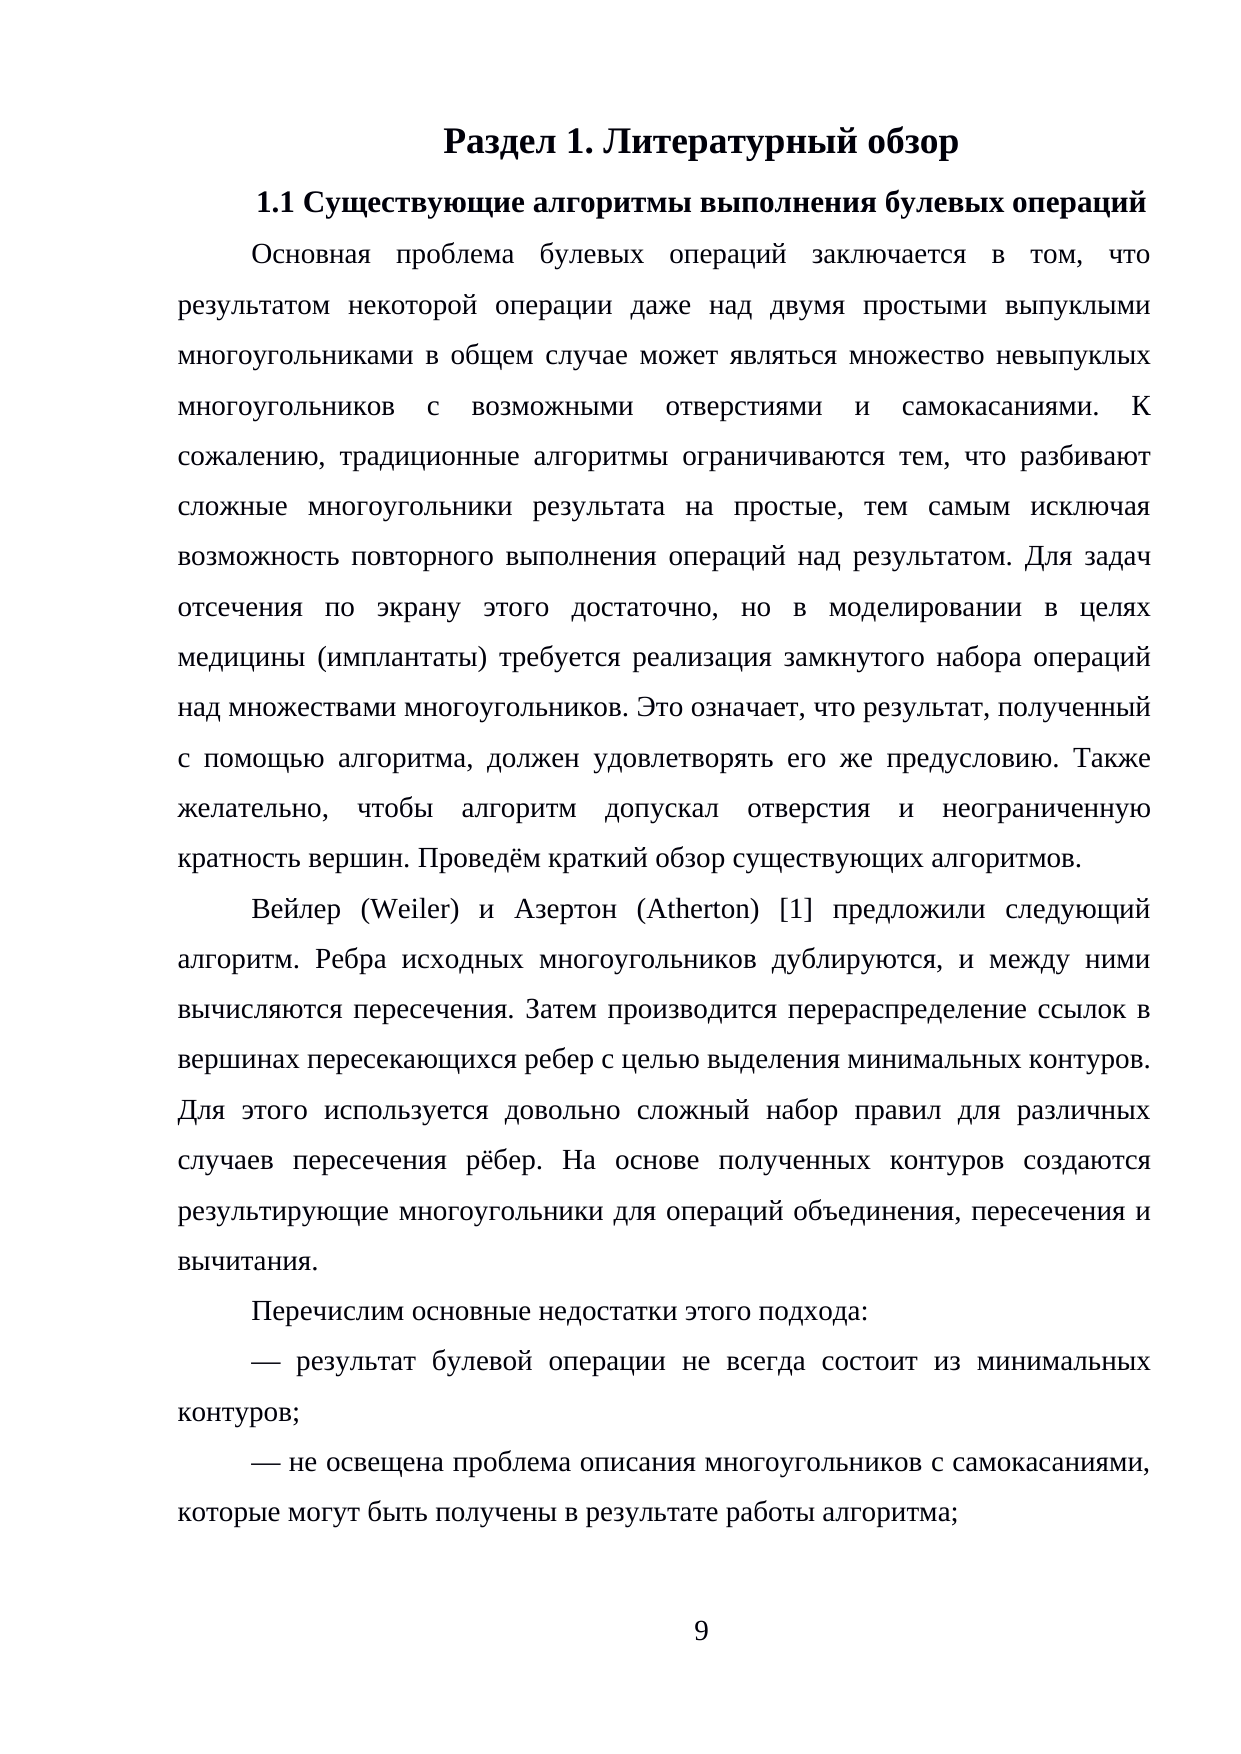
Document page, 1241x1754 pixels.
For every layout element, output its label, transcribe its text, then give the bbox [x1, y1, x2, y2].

text 1.1 Существующие алгоритмы выполнения булевых операций [177, 183, 1152, 219]
text Раздел 1. Литературный обзор [177, 118, 1152, 161]
text — не освещена проблема описания многоугольников с самокасаниями, которые могут быть получены в результате работы алгоритма; [177, 1444, 1152, 1528]
text Вейлер (Weiler) и Азертон (Atherton) [1] предложили следующий алгоритм. Ребра исходных многоугольников дублируются, и между ними вычисляются пересечения. Затем производится перераспределение ссылок в вершинах пересекающихся ребер с целью выделения минимальных контуров. Для этого используется довольно сложный набор правил для различных случаев пересечения рёбер. На основе полученных контуров создаются результирующие многоугольники для операций объединения, пересечения и вычитания. [177, 891, 1152, 1276]
text Перечислим основные недостатки этого подхода: [177, 1293, 1152, 1327]
text — результат булевой операции не всегда состоит из минимальных контуров; [177, 1343, 1152, 1427]
text Основная проблема булевых операций заключается в том, что результатом некоторой операции даже над двумя простыми выпуклыми многоугольниками в общем случае может являться множество невыпуклых многоугольников с возможными отверстиями и самокасаниями. К сожалению, традиционные алгоритмы ограничиваются тем, что разбивают сложные многоугольники результата на простые, тем самым исключая возможность повторного выполнения операций над результатом. Для задач отсечения по экрану этого достаточно, но в моделировании в целях медицины (имплантаты) требуется реализация замкнутого набора операций над множествами многоугольников. Это означает, что результат, полученный с помощью алгоритма, должен удовлетворять его же предусловию. Также желательно, чтобы алгоритм допускал отверстия и неограниченную кратность вершин. Проведём краткий обзор существующих алгоритмов. [177, 237, 1152, 874]
